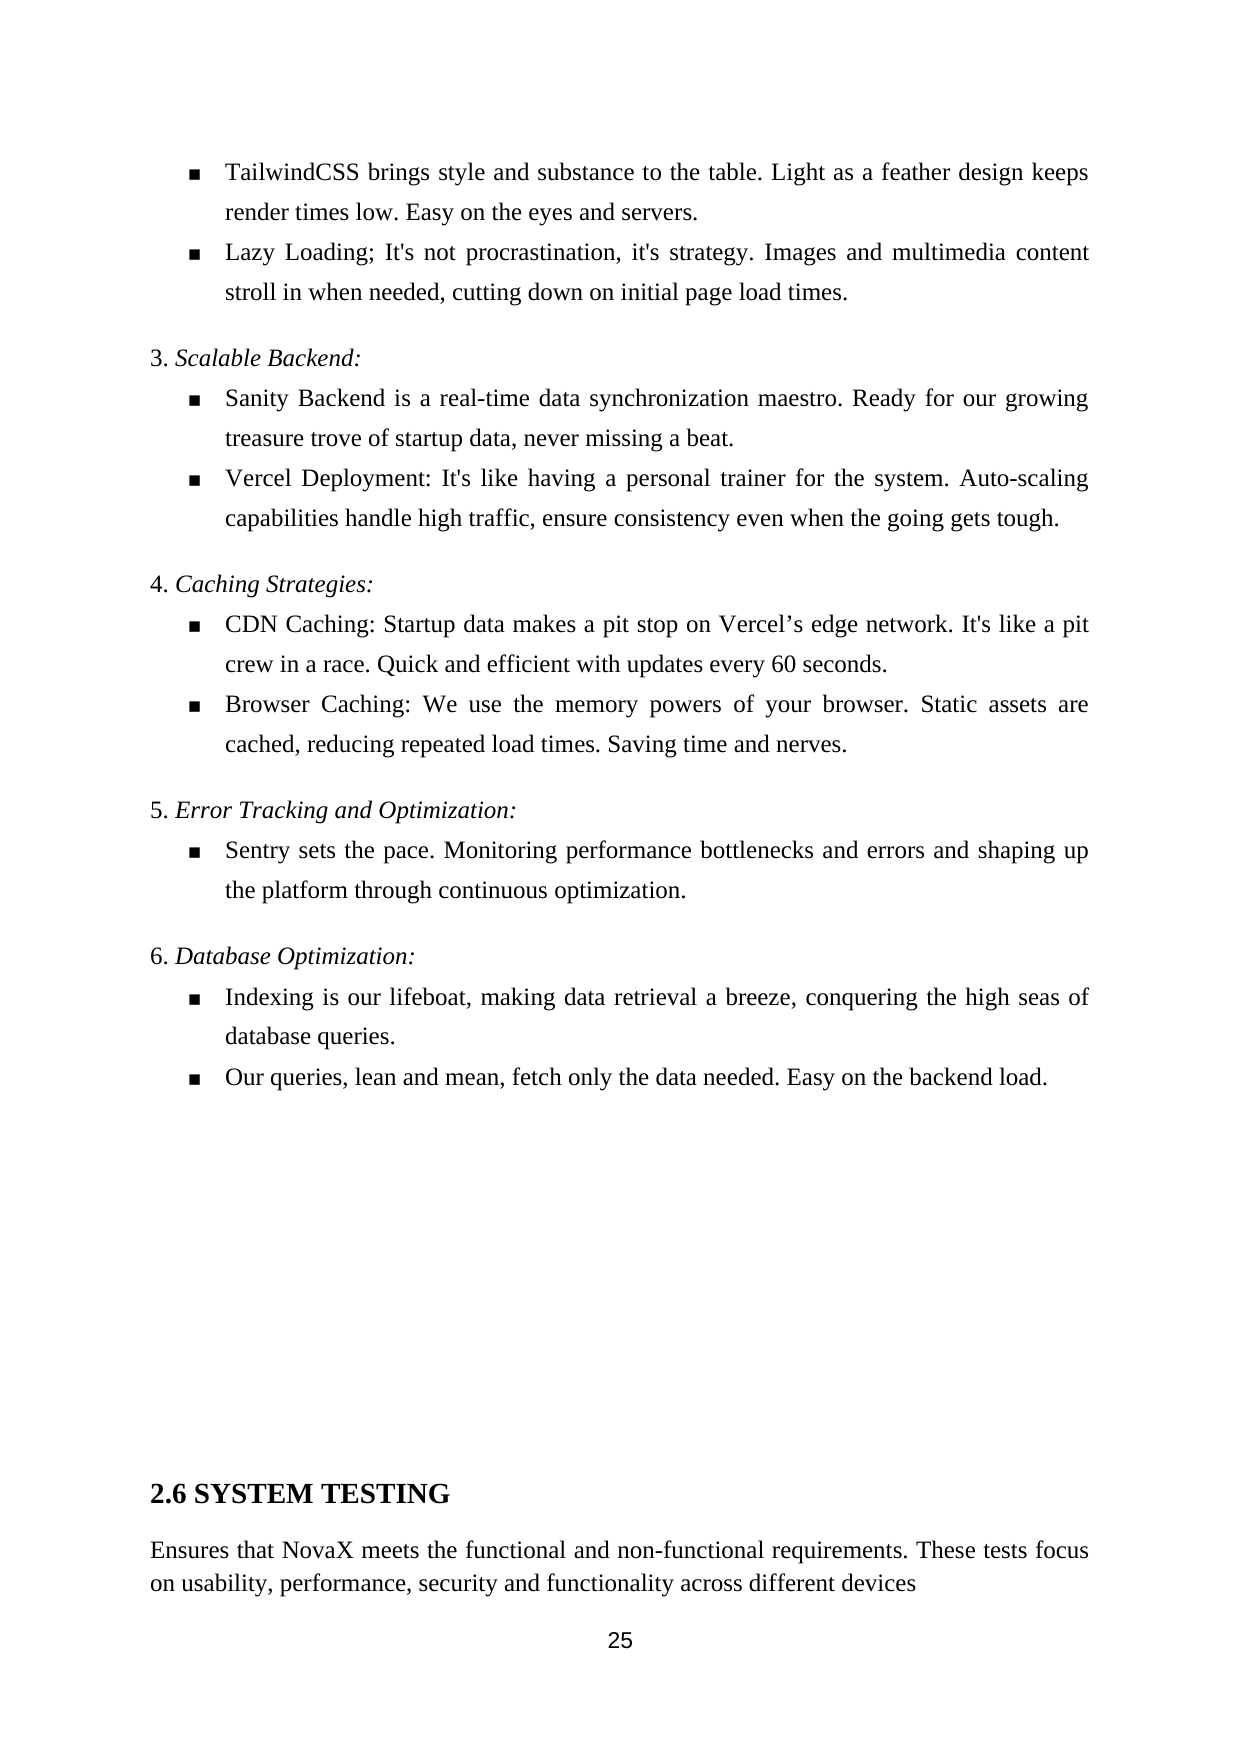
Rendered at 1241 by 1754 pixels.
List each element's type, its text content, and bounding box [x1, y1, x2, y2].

list Lazy Loading; It's not procrastination, it's strategy. Images and multimedia content stroll in when needed, cutting down on initial page load times. [187, 230, 1090, 306]
text Ensures that NovaX meets the functional and non-functional requirements. These tests focus on usability, performance, security and functionality across different devices [150, 1535, 1090, 1596]
list Sentry sets the pace. Monitoring performance bottlenecks and errors and shaping up the platform through continuous optimization. [187, 828, 1090, 904]
list Indexing is our lifeboat, making data retrieval a breeze, conquering the high seas of database queries. [187, 974, 1090, 1050]
text 6. Database Optimization: [150, 941, 1090, 970]
list Browser Caching: We use the memory powers of your browser. Static assets are cached, reducing repeated load times. Saving time and nerves. [187, 682, 1090, 758]
list Sanity Backend is a real-time data synchronization maestro. Ready for our growing treasure trove of startup data, never missing a beat. [187, 376, 1090, 452]
text 5. Error Tracking and Optimization: [150, 795, 1090, 824]
text 4. Caching Strategies: [150, 569, 1090, 598]
list TailwindCSS brings style and substance to the table. Light as a feather design keeps render times low. Easy on the eyes and servers. [187, 150, 1090, 226]
list CDN Caching: Startup data makes a pit stop on Vercel’s edge network. It's like a pit crew in a race. Quick and efficient with updates every 60 seconds. [187, 602, 1090, 678]
subtitle 2.6 SYSTEM TESTING [150, 1476, 1090, 1509]
text 3. Scalable Backend: [150, 343, 1090, 372]
list Vercel Deployment: It's like having a personal trainer for the system. Auto-scaling capabilities handle high traffic, ensure consistency even when the going gets tough. [187, 456, 1090, 532]
list Our queries, lean and mean, fetch only the data needed. Easy on the backend load. [187, 1054, 1090, 1097]
